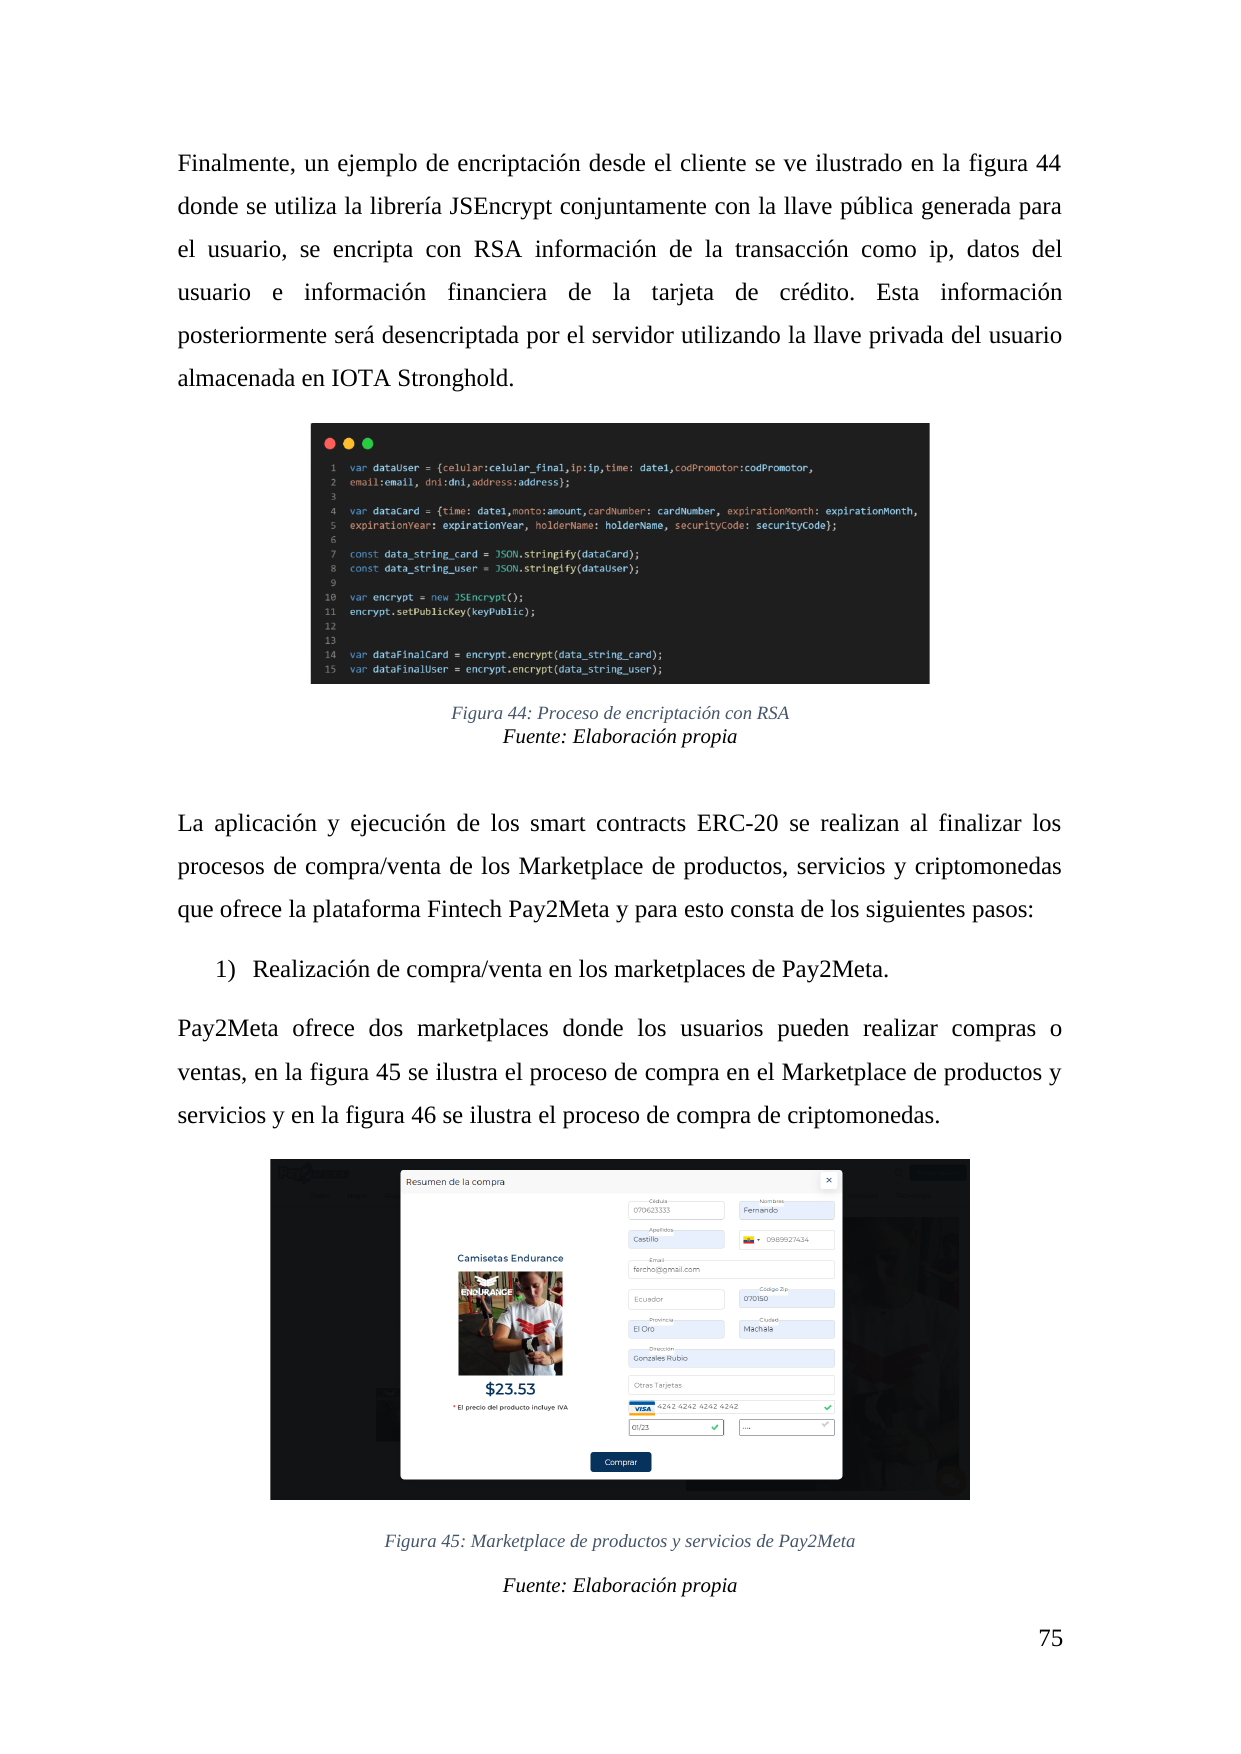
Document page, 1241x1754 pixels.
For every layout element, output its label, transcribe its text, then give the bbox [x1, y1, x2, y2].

text Figura 45: Marketplace de productos y servicios de Pay2Meta [177, 1530, 1063, 1552]
text Figura 44: Proceso de encriptación con RSA [177, 702, 1063, 724]
text Fuente: Elaboración propia [177, 1573, 1063, 1597]
picture [310, 423, 930, 684]
text Pay2Meta ofrece dos marketplaces donde los usuarios pueden realizar compras o ventas, en la figura 45 se ilustra el proceso de compra en el Marketplace de productos y servicios y en la figura 46 se ilustra el proceso de compra de criptomonedas. [177, 1013, 1063, 1128]
list Realización de compra/venta en los marketplaces de Pay2Meta. [215, 954, 1063, 982]
text Finalmente, un ejemplo de encriptación desde el cliente se ve ilustrado en la figura 44 donde se utiliza la librería JSEncrypt conjuntamente con la llave pública generada para el usuario, se encripta con RSA información de la transacción como ip, datos del usuario e información financiera de la tarjeta de crédito. Esta información posteriormente será desencriptada por el servidor utilizando la llave privada del usuario almacenada en IOTA Stronghold. [177, 148, 1063, 392]
picture [270, 1159, 970, 1500]
text La aplicación y ejecución de los smart contracts ERC-20 se realizan al finalizar los procesos de compra/venta de los Marketplace de productos, servicios y criptomonedas que ofrece la plataforma Fintech Pay2Meta y para esto consta de los siguientes pasos: [177, 808, 1063, 923]
text Fuente: Elaboración propia [177, 724, 1063, 748]
